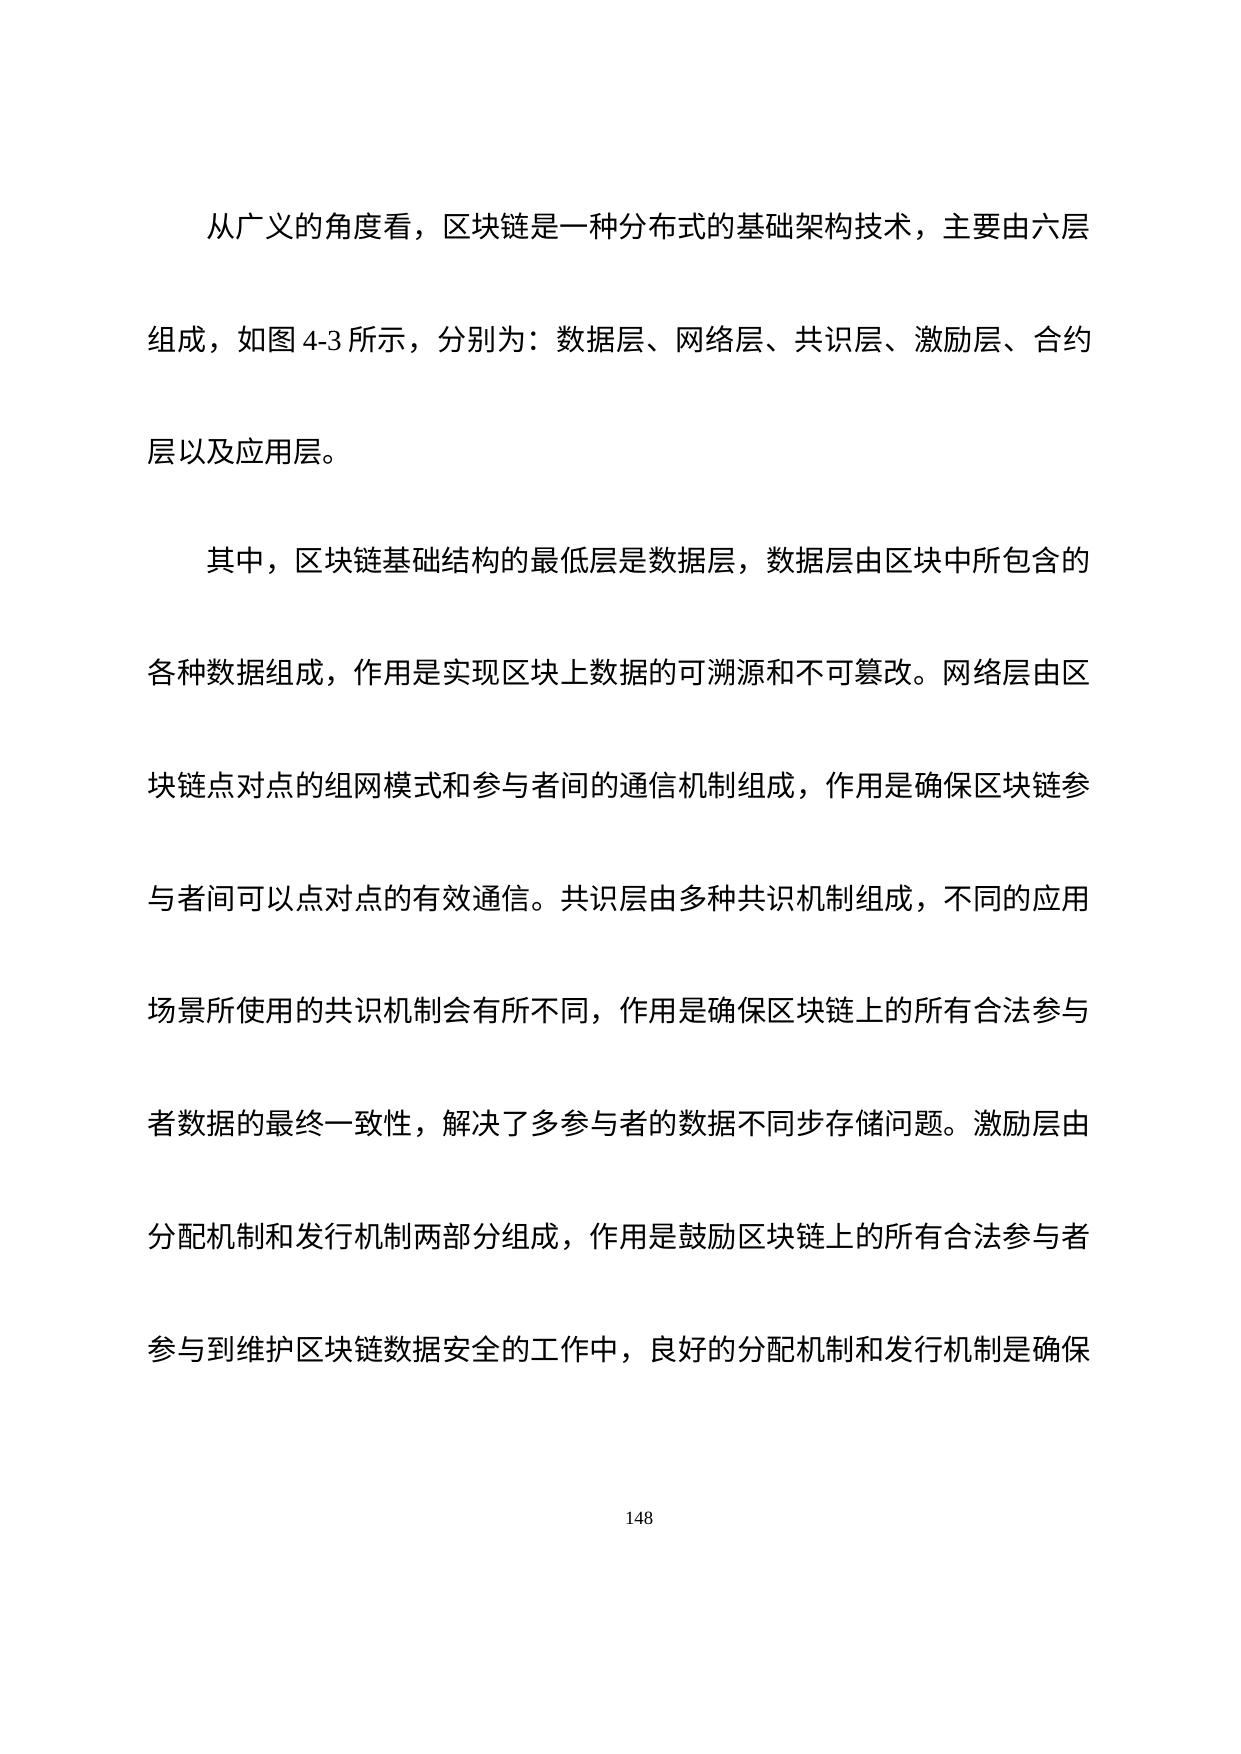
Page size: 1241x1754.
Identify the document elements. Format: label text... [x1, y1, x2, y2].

text 从广义的角度看，区块链是一种分布式的基础架构技术，主要由六层组成，如图4-3所示，分别为：数据层、网络层、共识层、激励层、合约层以及应用层。 [148, 191, 1092, 484]
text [148, 524, 1092, 1381]
